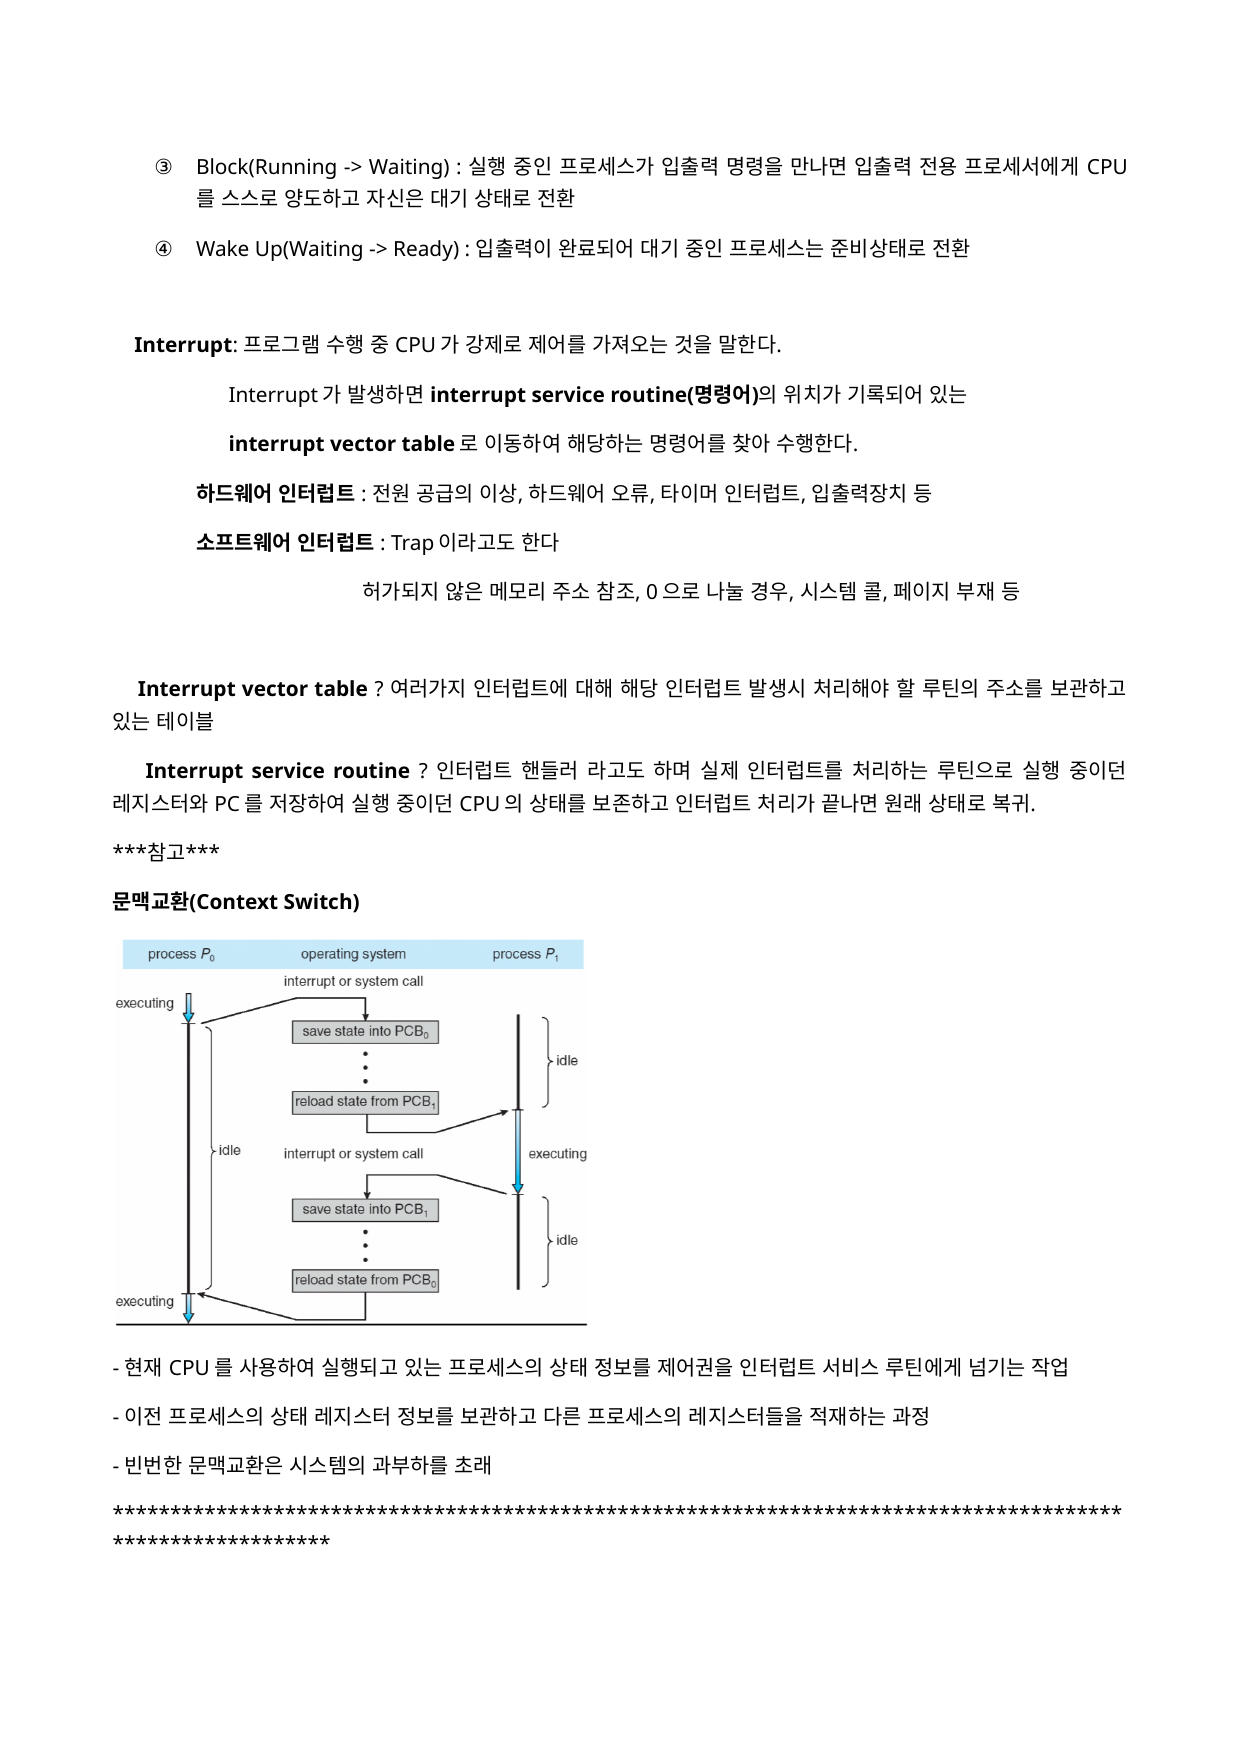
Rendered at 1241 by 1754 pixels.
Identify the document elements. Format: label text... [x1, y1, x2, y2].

text - 현재 CPU를 사용하여 실행되고 있는 프로세스의 상태 정보를 제어권을 인터럽트 서비스 루틴에게 넘기는 작업 [112, 1351, 1128, 1381]
text Interrupt: 프로그램 수행 중 CPU가 강제로 제어를 가져오는 것을 말한다. [112, 329, 1128, 359]
text 문맥교환(Context Switch) [112, 886, 1128, 916]
text Interrupt service routine ? 인터럽트 핸들러 라고도 하며 실제 인터럽트를 처리하는 루틴으로 실행 중이던 레지스터와 PC를 저장하여 실행 중이던 CPU의 상태를 보존하고 인터럽트 처리가 끝나면 원래 상태로 복귀. [112, 754, 1128, 817]
text - 빈번한 문맥교환은 시스템의 과부하를 초래 [112, 1449, 1128, 1480]
list Wake Up(Waiting -> Ready) : 입출력이 완료되어 대기 중인 프로세스는 준비상태로 전환 [154, 232, 1128, 262]
picture [112, 935, 594, 1332]
text ***참고*** [112, 836, 1128, 867]
text 소프트웨어 인터럽트 : Trap이라고도 한다 [112, 526, 1128, 556]
list Block(Running -> Waiting) : 실행 중인 프로세스가 입출력 명령을 만나면 입출력 전용 프로세서에게 CPU를 스스로 양도하고 자신은 대기 상태로 전환 [154, 150, 1128, 213]
text Interrupt가 발생하면 interrupt service routine(명령어)의 위치가 기록되어 있는 [112, 378, 1128, 408]
text 허가되지 않은 메모리 주소 참조, 0으로 나눌 경우, 시스템 콜, 페이지 부재 등 [112, 576, 1128, 606]
text interrupt vector table로 이동하여 해당하는 명령어를 찾아 수행한다. [112, 427, 1128, 458]
text Interrupt vector table ? 여러가지 인터럽트에 대해 해당 인터럽트 발생시 처리해야 할 루틴의 주소를 보관하고 있는 테이블 [112, 672, 1128, 735]
text - 이전 프로세스의 상태 레지스터 정보를 보관하고 다른 프로세스의 레지스터들을 적재하는 과정 [112, 1400, 1128, 1430]
text *********************************************************************************************************** [112, 1499, 1128, 1558]
text 하드웨어 인터럽트 : 전원 공급의 이상, 하드웨어 오류, 타이머 인터럽트, 입출력장치 등 [112, 477, 1128, 507]
